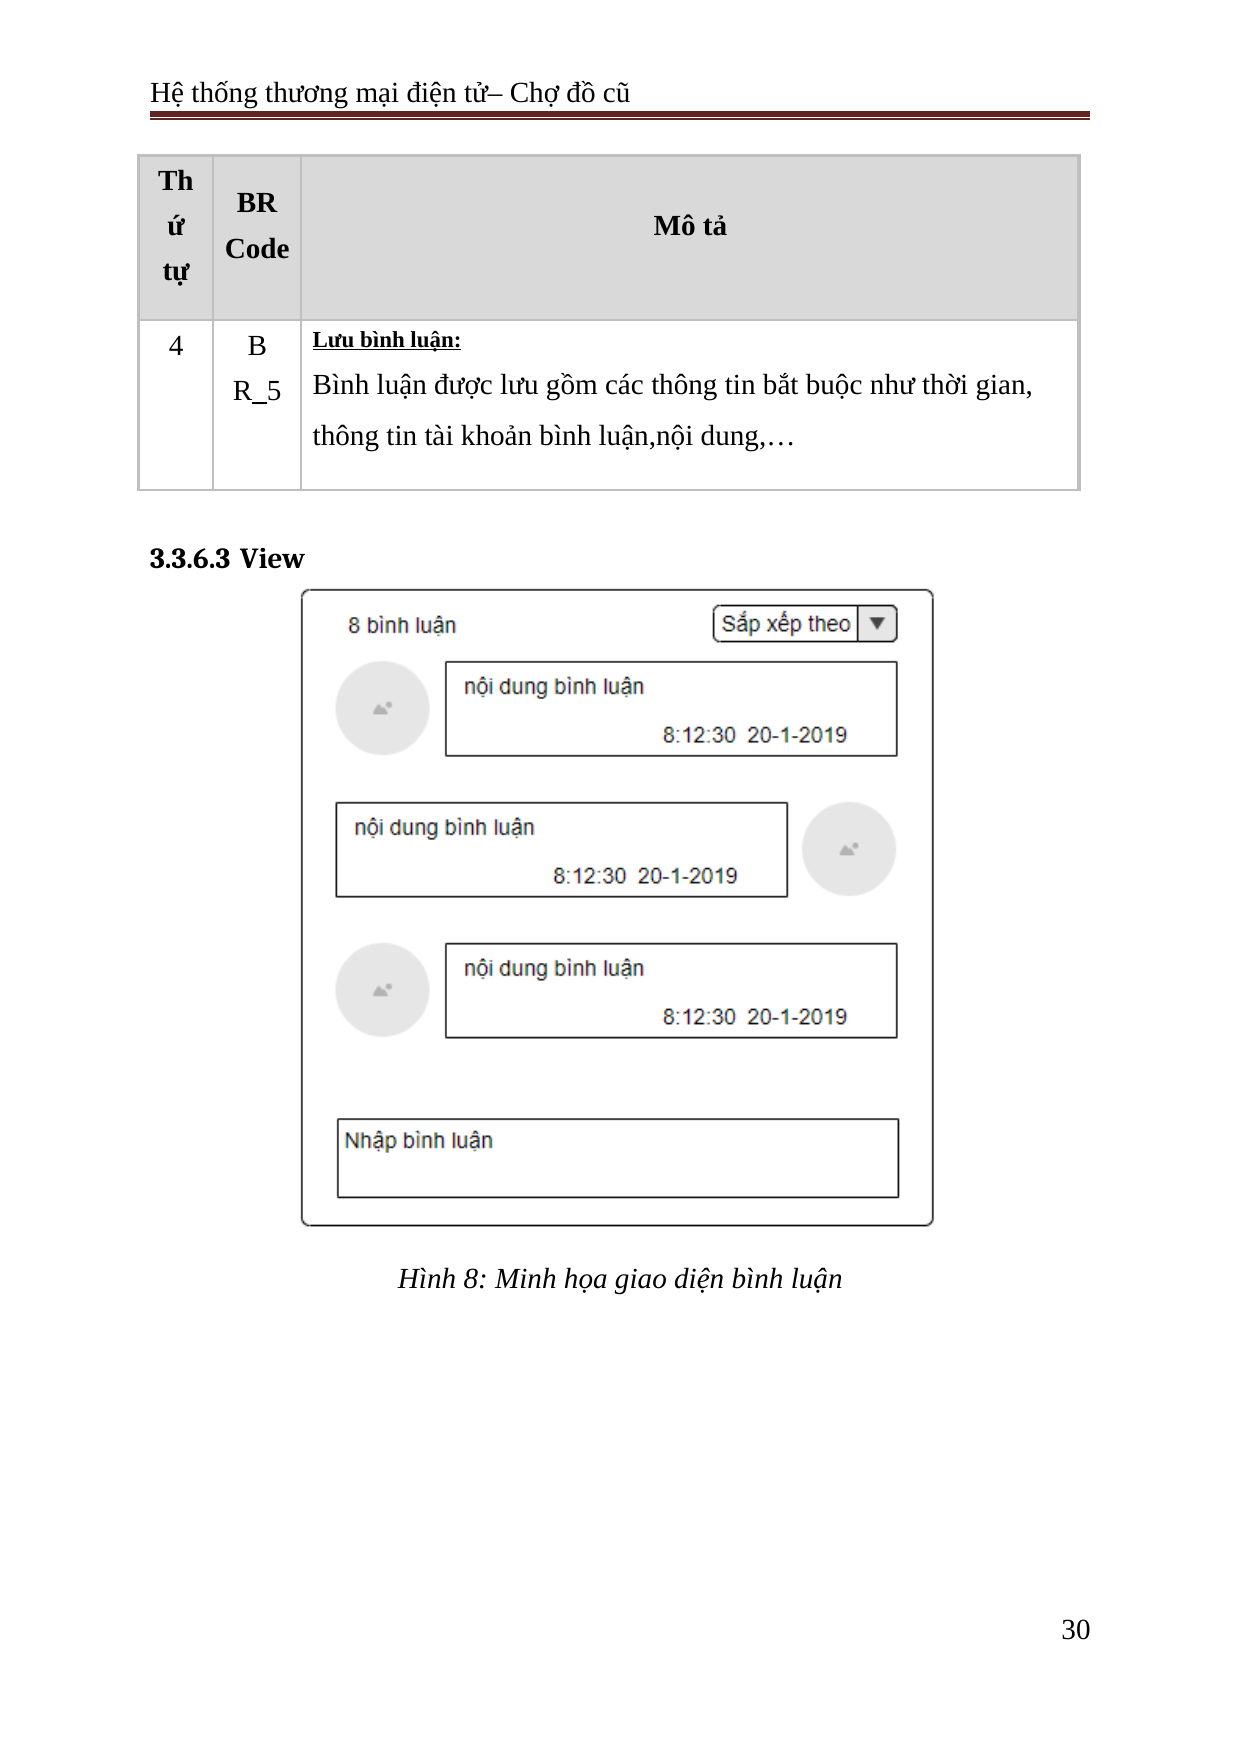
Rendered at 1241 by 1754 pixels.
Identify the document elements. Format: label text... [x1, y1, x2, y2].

subtitle View [150, 542, 1090, 575]
table_cell BR_5 [214, 321, 300, 489]
table_cell 4 [140, 321, 212, 489]
text Hình 8: Minh họa giao diện bình luận [150, 1261, 1090, 1294]
picture [292, 580, 948, 1236]
table_header Mô tả [302, 157, 1077, 319]
table_cell Lưu bình luận: Bình luận được lưu gồm các thông tin bắt buộc như thời gian, thông tin tài khoản bình luận,nội dung,… [302, 321, 1077, 489]
table_header Thứ tự [140, 157, 212, 319]
table_header BR Code [214, 157, 300, 319]
